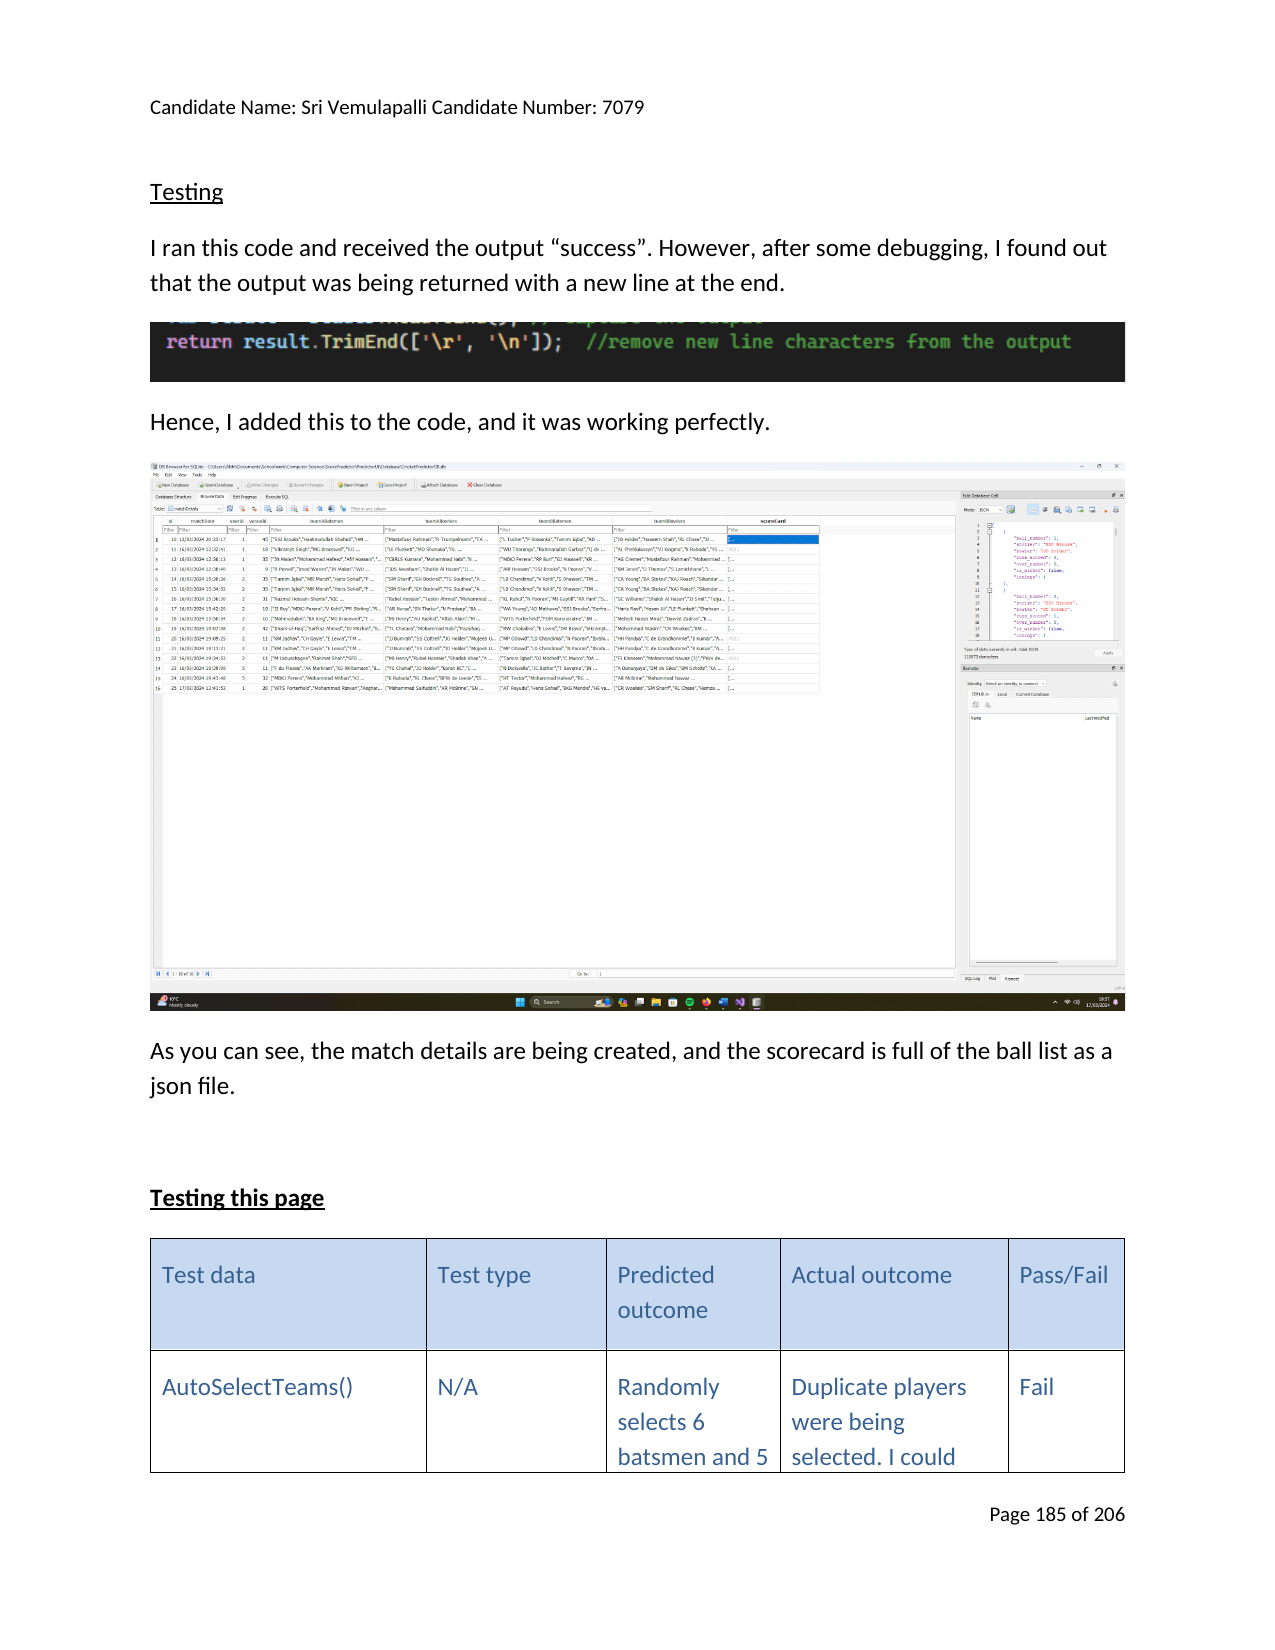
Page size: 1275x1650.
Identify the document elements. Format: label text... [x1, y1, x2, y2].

picture [150, 462, 1125, 1011]
text I ran this code and received the output “success”. However, after some debugging, I found out that the output was being returned with a new line at the end. [150, 232, 1125, 297]
table_header Predicted outcome [607, 1239, 780, 1349]
table_header Actual outcome [781, 1239, 1008, 1349]
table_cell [781, 1351, 1008, 1472]
table_header Test data [151, 1239, 426, 1349]
text Testing this page [150, 1182, 1125, 1212]
text Hence, I added this to the code, and it was working perfectly. [150, 406, 1125, 437]
picture [150, 322, 1125, 382]
table_cell N/A [427, 1351, 606, 1472]
text As you can see, the match details are being created, and the scorecard is full of the ball list as a json file. [150, 1035, 1125, 1101]
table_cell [607, 1351, 780, 1472]
table_header Test type [427, 1239, 606, 1349]
table_cell AutoSelectTeams() [151, 1351, 426, 1472]
table_header Pass/Fail [1009, 1239, 1124, 1349]
text Testing [150, 176, 1125, 206]
table_cell Fail [1009, 1351, 1124, 1472]
